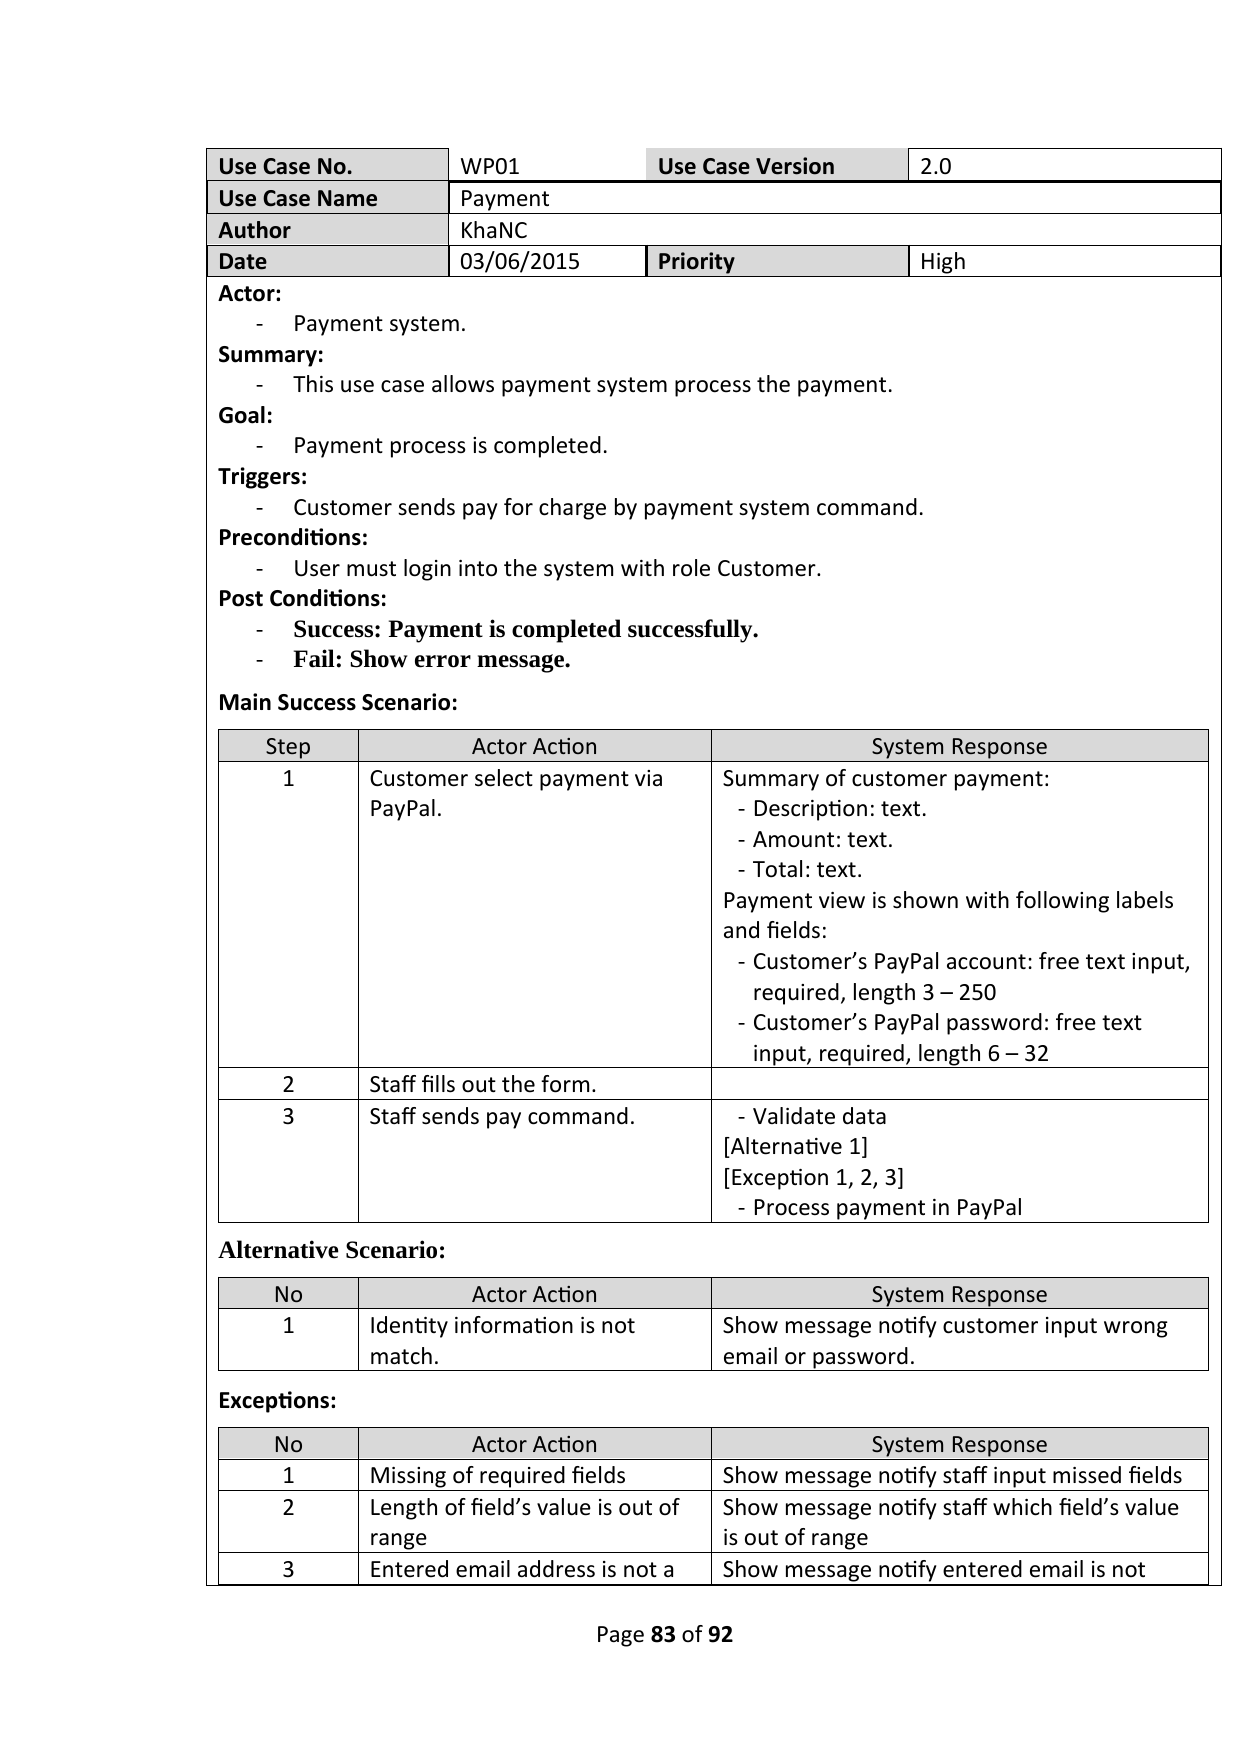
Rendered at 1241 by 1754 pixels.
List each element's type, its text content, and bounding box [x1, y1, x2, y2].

table_cell WP01 [449, 148, 646, 180]
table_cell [207, 277, 1221, 1585]
table_cell Use Case Version [646, 148, 908, 180]
table_cell Date [208, 246, 448, 276]
table_cell Author [207, 214, 448, 244]
table_cell Use Case No. [207, 149, 448, 180]
table_cell KhaNC [449, 214, 1221, 244]
table_cell 03/06/2015 [450, 246, 645, 276]
table_cell Payment [450, 183, 1220, 213]
table_cell 2.0 [909, 149, 1221, 180]
table_cell Use Case Name [208, 181, 448, 213]
table_cell Priority [648, 246, 908, 276]
table_cell High [910, 246, 1220, 276]
